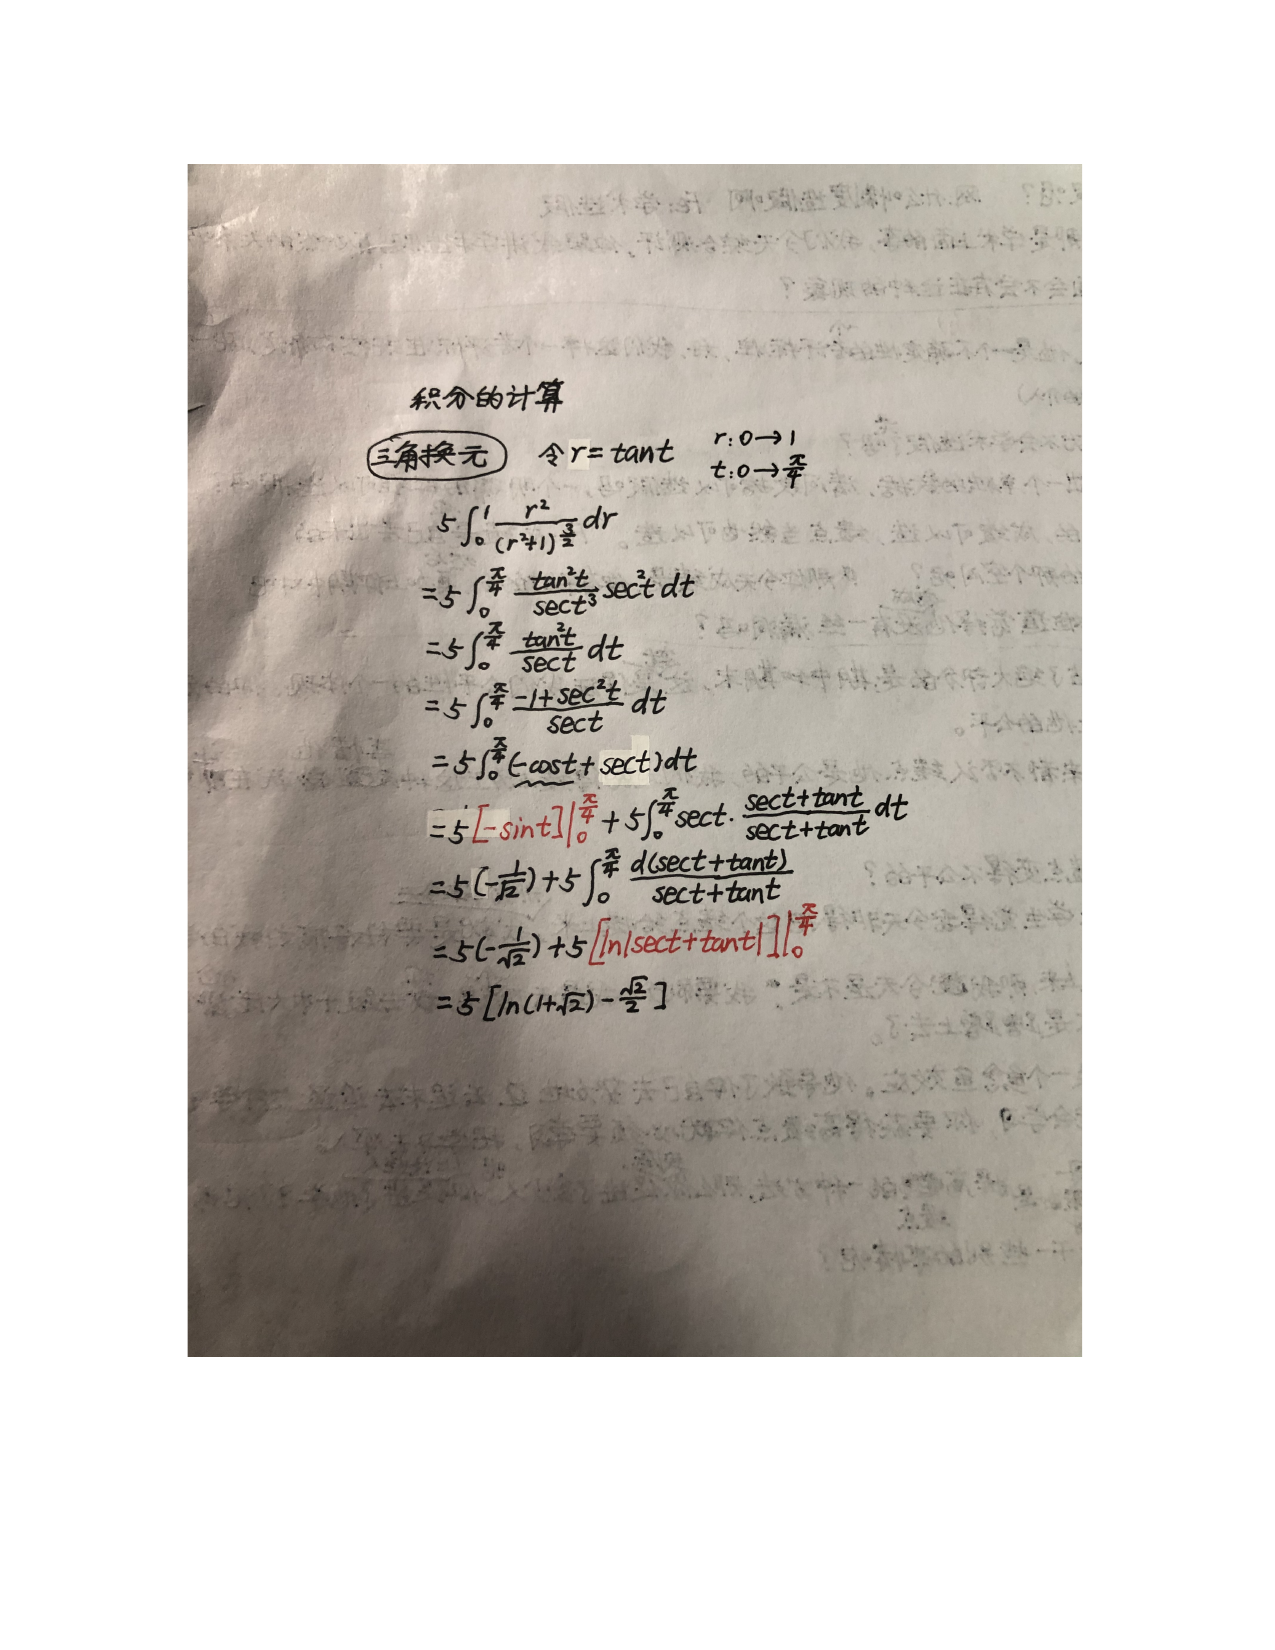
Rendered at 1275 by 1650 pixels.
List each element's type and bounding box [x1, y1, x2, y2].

picture [187, 164, 1083, 1357]
